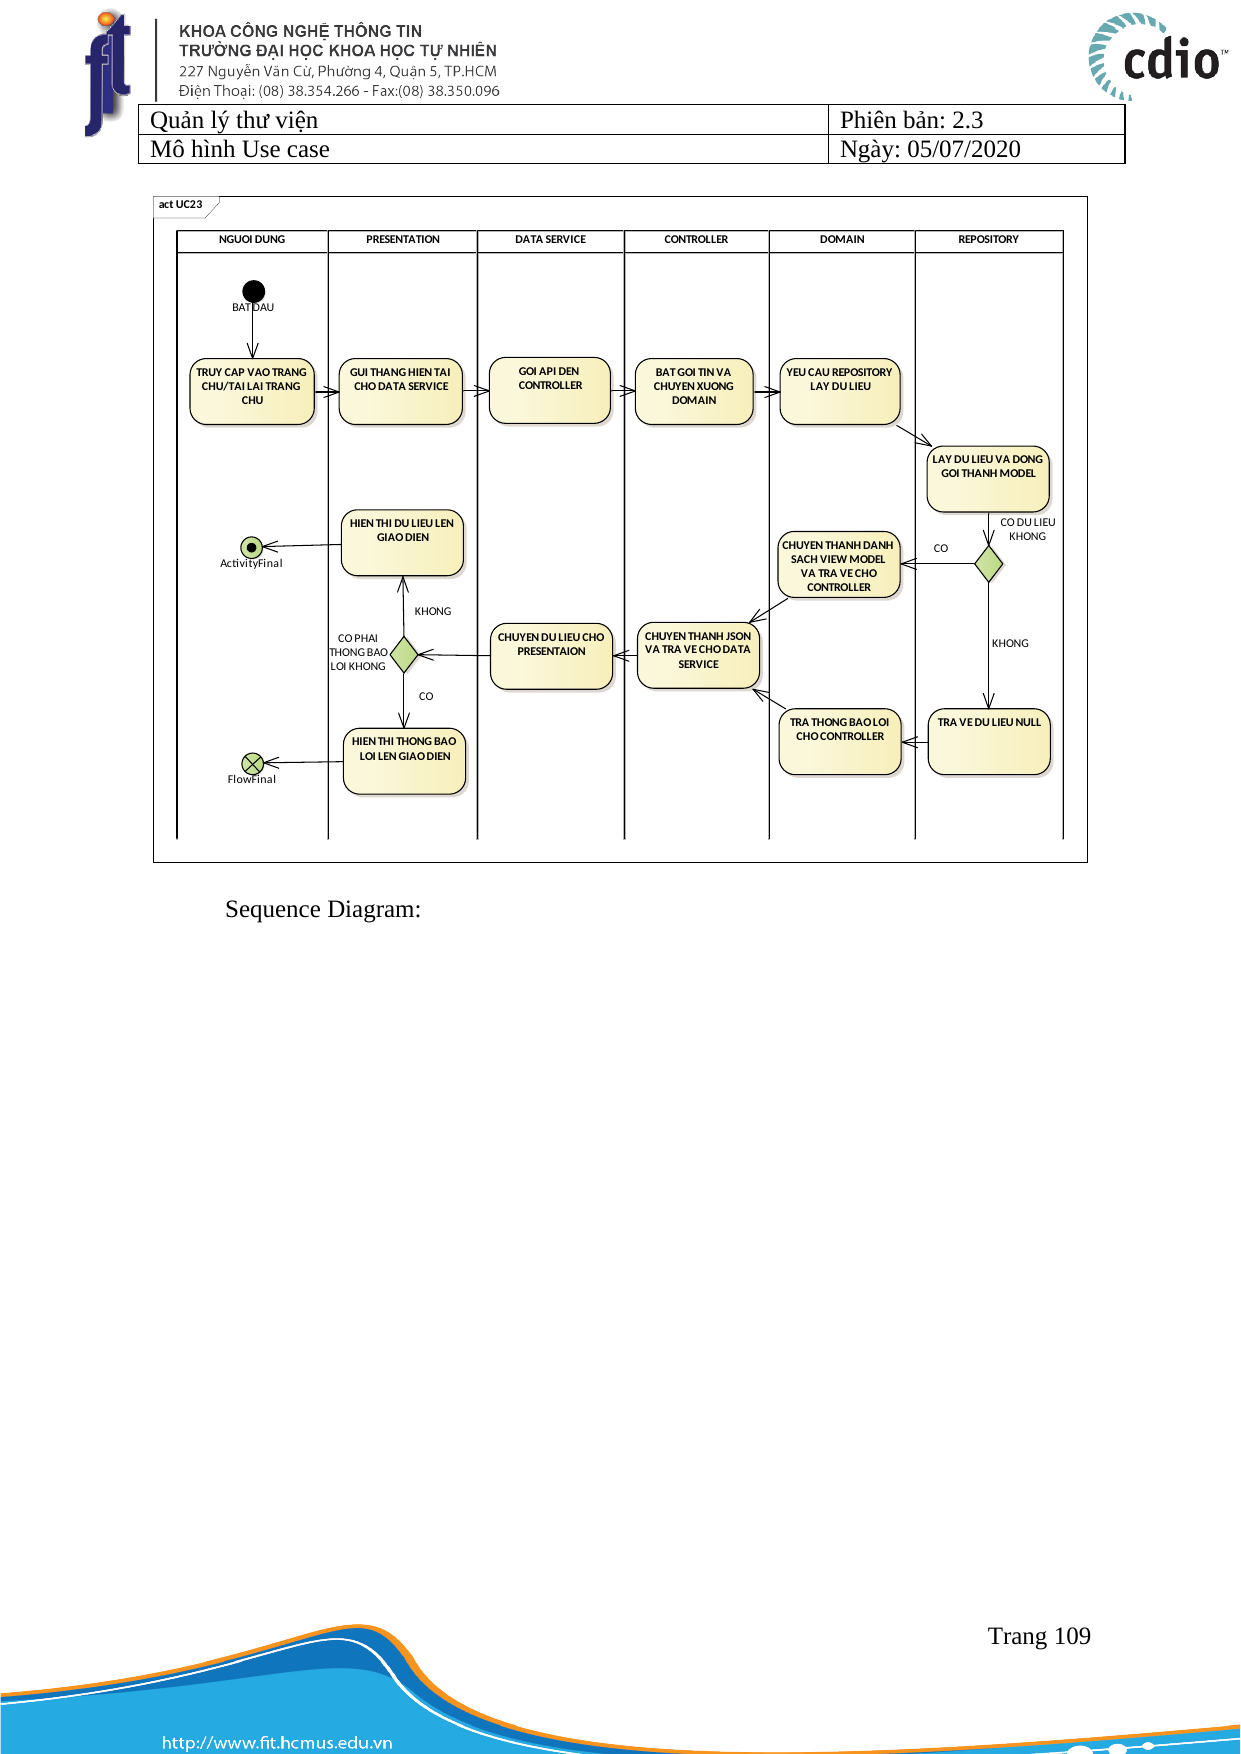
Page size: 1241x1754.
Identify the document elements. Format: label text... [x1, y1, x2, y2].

picture [61, 1, 1241, 161]
picture [829, 135, 1124, 161]
text Sequence Diagram: [225, 894, 1090, 923]
picture [829, 105, 1124, 134]
picture [139, 135, 828, 161]
picture [0, 1621, 1241, 1754]
picture [139, 105, 828, 134]
